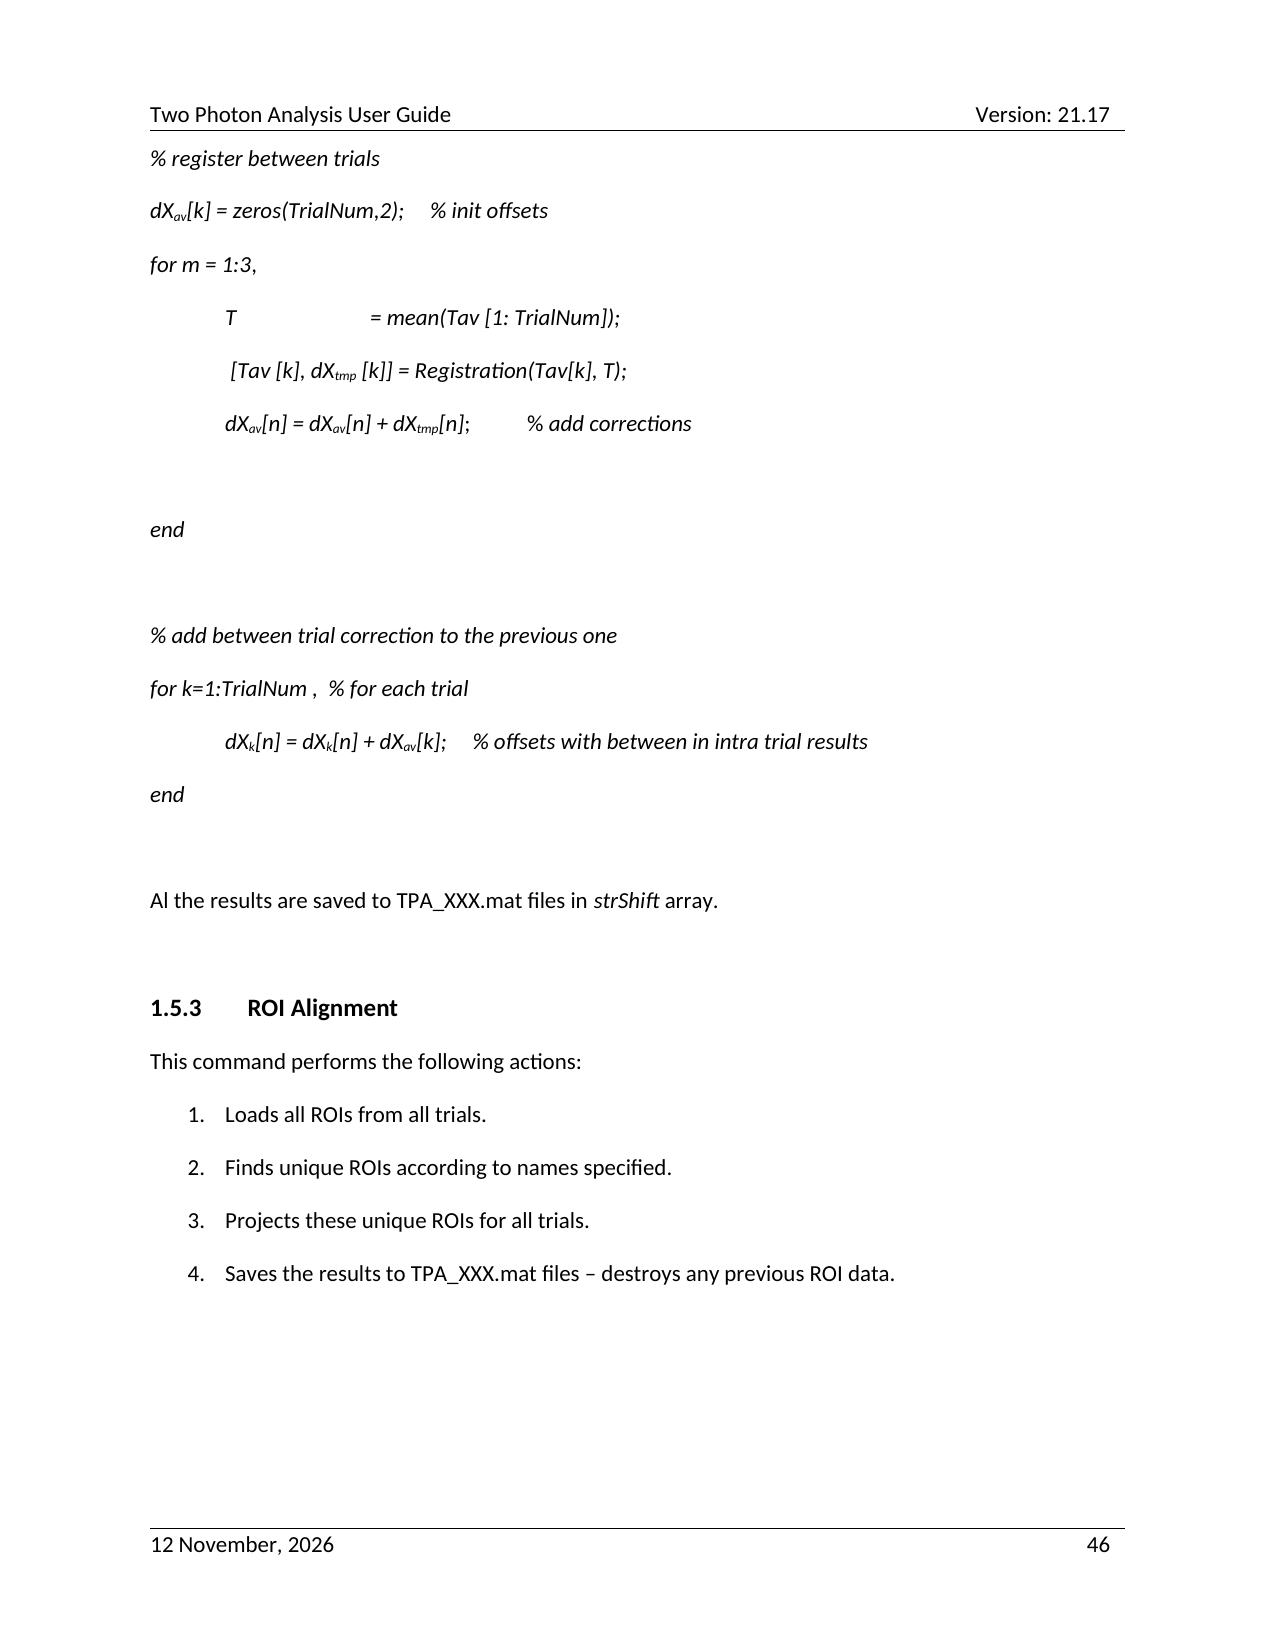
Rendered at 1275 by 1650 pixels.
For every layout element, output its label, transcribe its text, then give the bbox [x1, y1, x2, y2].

list Saves the results to TPA_XXX.mat files – destroys any previous ROI data. [187, 1259, 1125, 1288]
text for k=1:TrialNum , % for each trial [150, 674, 1125, 702]
text dXav[k] = zeros(TrialNum,2); % init offsets [150, 197, 1125, 225]
text end [150, 780, 1125, 808]
text Al the results are saved to TPA_XXX.mat files in strShift array. [150, 886, 1125, 914]
text T = mean(Tav [1: TrialNum]); [150, 303, 1125, 331]
list Projects these unique ROIs for all trials. [187, 1207, 1125, 1234]
text % add between trial correction to the previous one [150, 621, 1125, 649]
text % register between trials [150, 144, 1125, 172]
text This command performs the following actions: [150, 1047, 1125, 1076]
text dXk[n] = dXk[n] + dXav[k]; % offsets with between in intra trial results [150, 727, 1125, 755]
list Finds unique ROIs according to names specified. [187, 1153, 1125, 1182]
list Loads all ROIs from all trials. [187, 1101, 1125, 1128]
text dXav[n] = dXav[n] + dXtmp[n]; % add corrections [150, 409, 1125, 437]
text [Tav [k], dXtmp [k]] = Registration(Tav[k], T); [150, 356, 1125, 384]
text end [150, 515, 1125, 543]
text for m = 1:3, [150, 250, 1125, 278]
subtitle ROI Alignment [150, 992, 1125, 1022]
